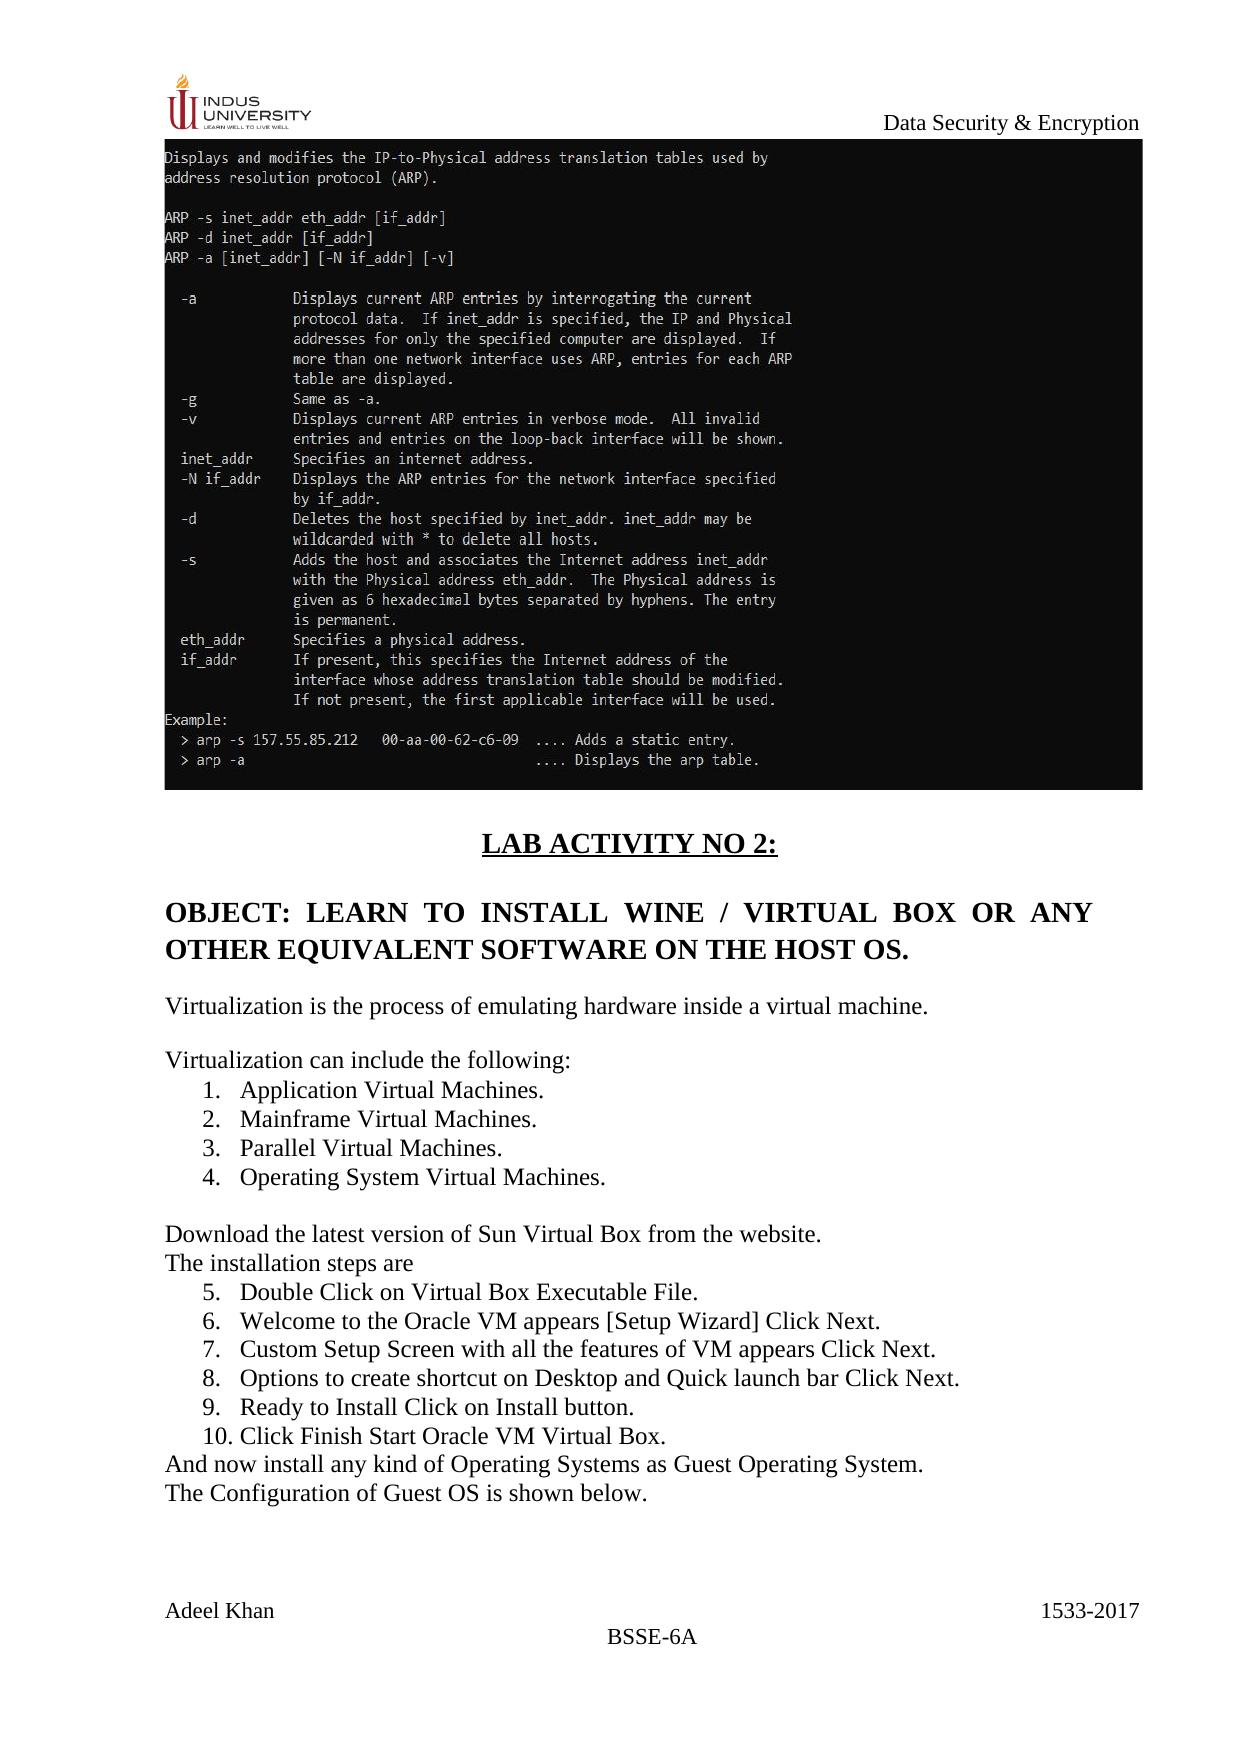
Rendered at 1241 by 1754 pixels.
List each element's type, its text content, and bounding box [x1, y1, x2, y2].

list Custom Setup Screen with all the features of VM appears Click Next. [202, 1334, 1176, 1363]
list Mainframe Virtual Machines. [202, 1104, 1176, 1133]
picture [164, 73, 317, 130]
text Virtualization can include the following: [164, 1045, 1176, 1073]
list Operating System Virtual Machines. [202, 1162, 1176, 1191]
picture [164, 139, 1143, 790]
text The installation steps are [164, 1248, 1176, 1277]
list Double Click on Virtual Box Executable File. [202, 1277, 1176, 1306]
list Options to create shortcut on Desktop and Quick launch bar Click Next. [202, 1363, 1176, 1392]
text Virtualization is the process of emulating hardware inside a virtual machine. [164, 991, 1176, 1020]
text And now install any kind of Operating Systems as Guest Operating System. [164, 1449, 1176, 1478]
text OBJECT: LEARN TO INSTALL WINE / VIRTUAL BOX OR ANY OTHER EQUIVALENT SOFTWARE ON THE HOST OS. [164, 895, 1094, 965]
text The Configuration of Guest OS is shown below. [164, 1478, 1176, 1507]
list Ready to Install Click on Install button. [202, 1392, 1176, 1421]
text LAB ACTIVITY NO 2: [164, 826, 1094, 860]
list Click Finish Start Oracle VM Virtual Box. [202, 1421, 1176, 1449]
list Parallel Virtual Machines. [202, 1133, 1176, 1162]
list Welcome to the Oracle VM appears [Setup Wizard] Click Next. [202, 1306, 1176, 1334]
text Download the latest version of Sun Virtual Box from the website. [164, 1219, 1176, 1248]
list Application Virtual Machines. [202, 1076, 1176, 1104]
